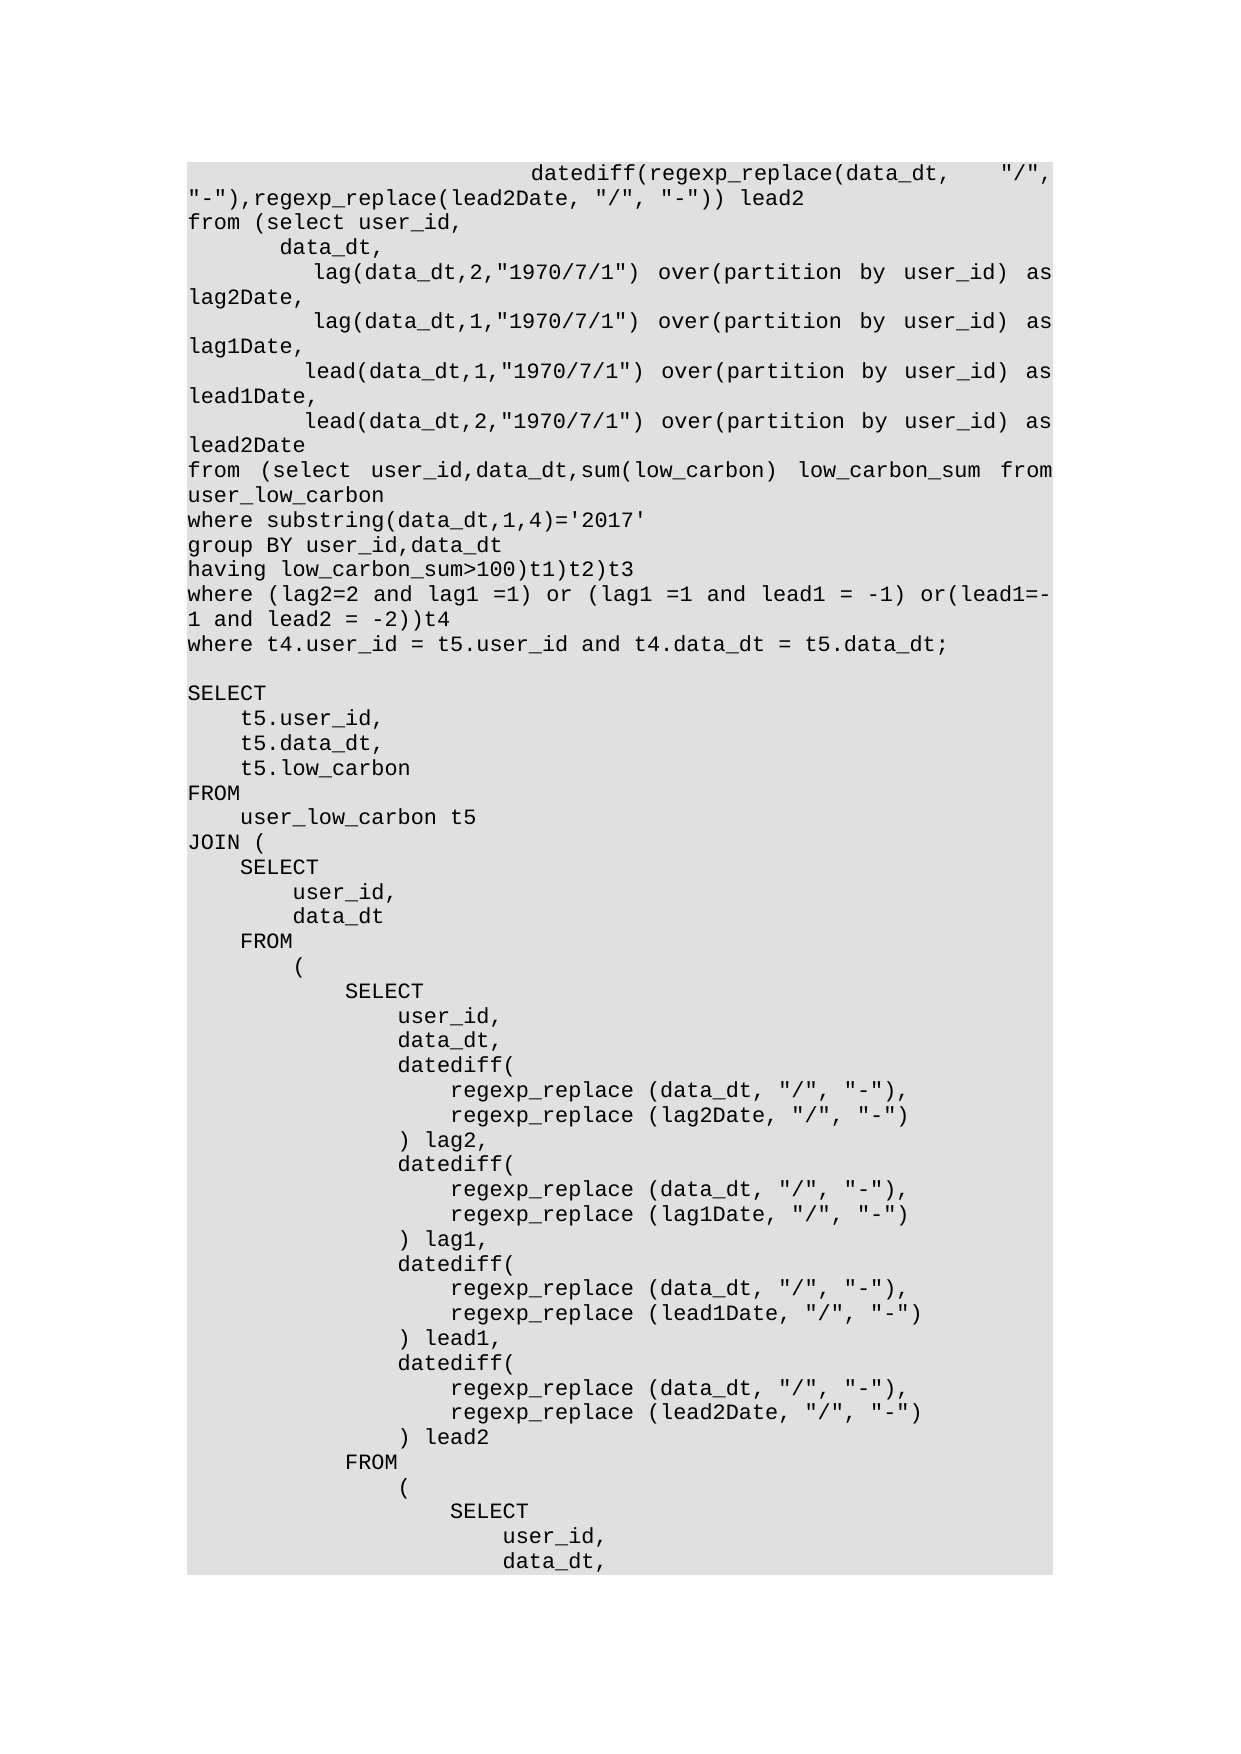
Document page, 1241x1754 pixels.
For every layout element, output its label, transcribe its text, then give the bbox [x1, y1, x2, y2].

text datediff( [187, 1352, 1053, 1377]
text regexp_replace (lag1Date, "/", "-") [187, 1203, 1053, 1228]
text datediff(regexp_replace(data_dt, "/", "-"),regexp_replace(lead2Date, "/", "-")) lead2 [187, 162, 1053, 212]
text user_id, [187, 881, 1053, 906]
text ) lag1, [187, 1228, 1053, 1253]
text from (select user_id,data_dt,sum(low_carbon) low_carbon_sum from user_low_carbon [187, 459, 1053, 509]
text ) lag2, [187, 1129, 1053, 1154]
text regexp_replace (data_dt, "/", "-"), [187, 1278, 1053, 1302]
text datediff( [187, 1054, 1053, 1079]
text user_low_carbon t5 [187, 807, 1053, 831]
text SELECT [187, 683, 1053, 707]
text ( [187, 1476, 1053, 1501]
text ) lead1, [187, 1327, 1053, 1352]
text lag(data_dt,1,"1970/7/1") over(partition by user_id) as lag1Date, [187, 311, 1053, 360]
text datediff( [187, 1253, 1053, 1278]
text regexp_replace (data_dt, "/", "-"), [187, 1377, 1053, 1402]
text t5.low_carbon [187, 757, 1053, 782]
text lead(data_dt,2,"1970/7/1") over(partition by user_id) as lead2Date [187, 410, 1053, 459]
text SELECT [187, 1501, 1053, 1526]
text user_id, [187, 1526, 1053, 1550]
text regexp_replace (lag2Date, "/", "-") [187, 1104, 1053, 1129]
text data_dt, [187, 1030, 1053, 1054]
text t5.user_id, [187, 707, 1053, 732]
text lead(data_dt,1,"1970/7/1") over(partition by user_id) as lead1Date, [187, 360, 1053, 410]
text where substring(data_dt,1,4)='2017' [187, 509, 1053, 534]
text SELECT [187, 980, 1053, 1005]
text data_dt, [187, 236, 1053, 261]
text regexp_replace (lead2Date, "/", "-") [187, 1402, 1053, 1426]
text FROM [187, 1451, 1053, 1476]
text ( [187, 955, 1053, 980]
text group BY user_id,data_dt [187, 534, 1053, 559]
text regexp_replace (data_dt, "/", "-"), [187, 1178, 1053, 1203]
text FROM [187, 931, 1053, 955]
text data_dt, [187, 1550, 1053, 1575]
text t5.data_dt, [187, 732, 1053, 757]
text user_id, [187, 1005, 1053, 1030]
text ) lead2 [187, 1426, 1053, 1451]
text regexp_replace (lead1Date, "/", "-") [187, 1302, 1053, 1327]
text datediff( [187, 1154, 1053, 1178]
text JOIN ( [187, 831, 1053, 856]
text having low_carbon_sum>100)t1)t2)t3 [187, 559, 1053, 583]
text where (lag2=2 and lag1 =1) or (lag1 =1 and lead1 = -1) or(lead1=-1 and lead2 = -2))t4 [187, 583, 1053, 633]
text from (select user_id, [187, 212, 1053, 236]
text FROM [187, 782, 1053, 807]
text lag(data_dt,2,"1970/7/1") over(partition by user_id) as lag2Date, [187, 261, 1053, 311]
text where t4.user_id = t5.user_id and t4.data_dt = t5.data_dt; [187, 633, 1053, 658]
text SELECT [187, 856, 1053, 881]
text regexp_replace (data_dt, "/", "-"), [187, 1079, 1053, 1104]
text data_dt [187, 906, 1053, 931]
